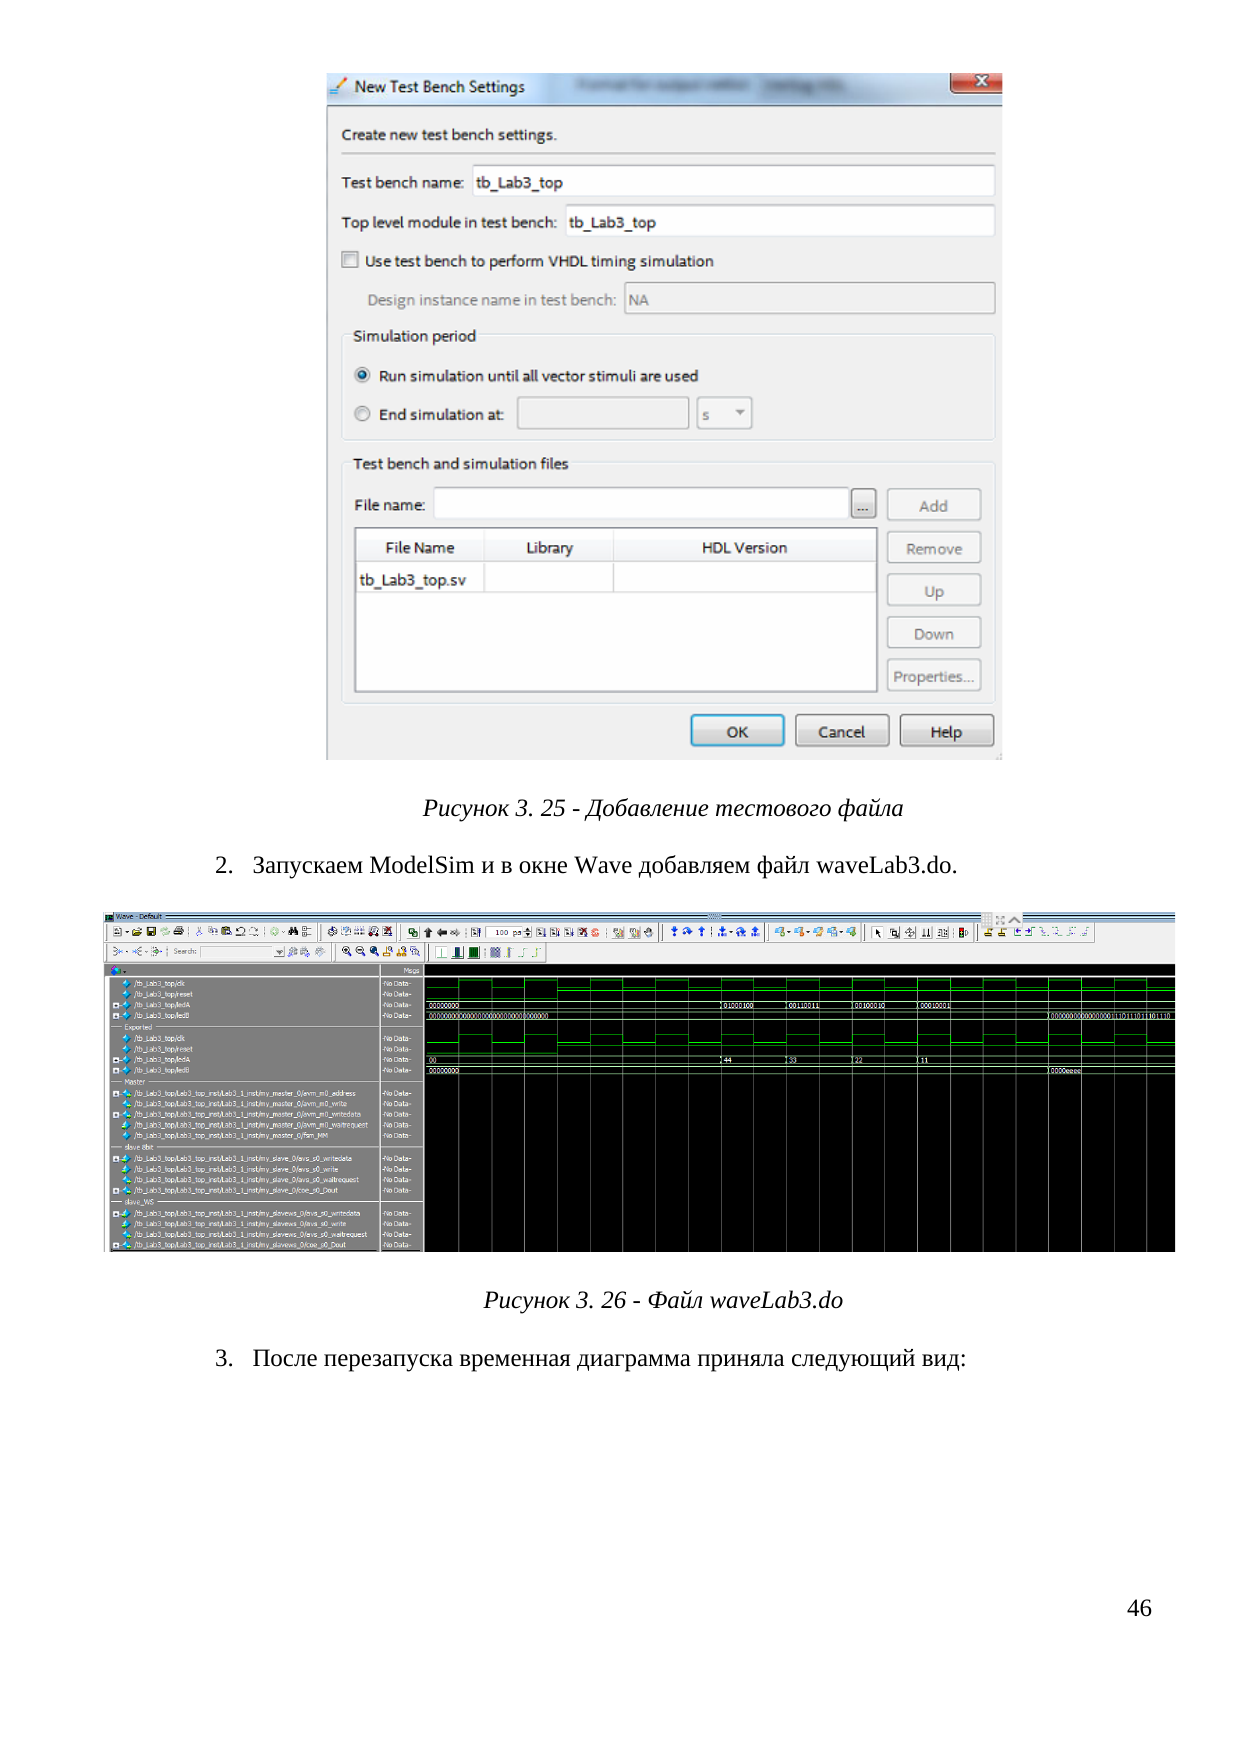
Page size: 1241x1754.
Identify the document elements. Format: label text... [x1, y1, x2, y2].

picture [326, 73, 1003, 760]
list После перезапуска временная диаграмма приняла следующий вид: [215, 1343, 1152, 1372]
text Рисунок 3. 26 - Файл waveLab3.do [177, 1285, 1152, 1314]
list Запускаем ModelSim и в окне Wave добавляем файл waveLab3.do. [215, 851, 1152, 879]
text Рисунок 3. 25 - Добавление тестового файла [177, 793, 1152, 821]
picture [103, 912, 1176, 1252]
